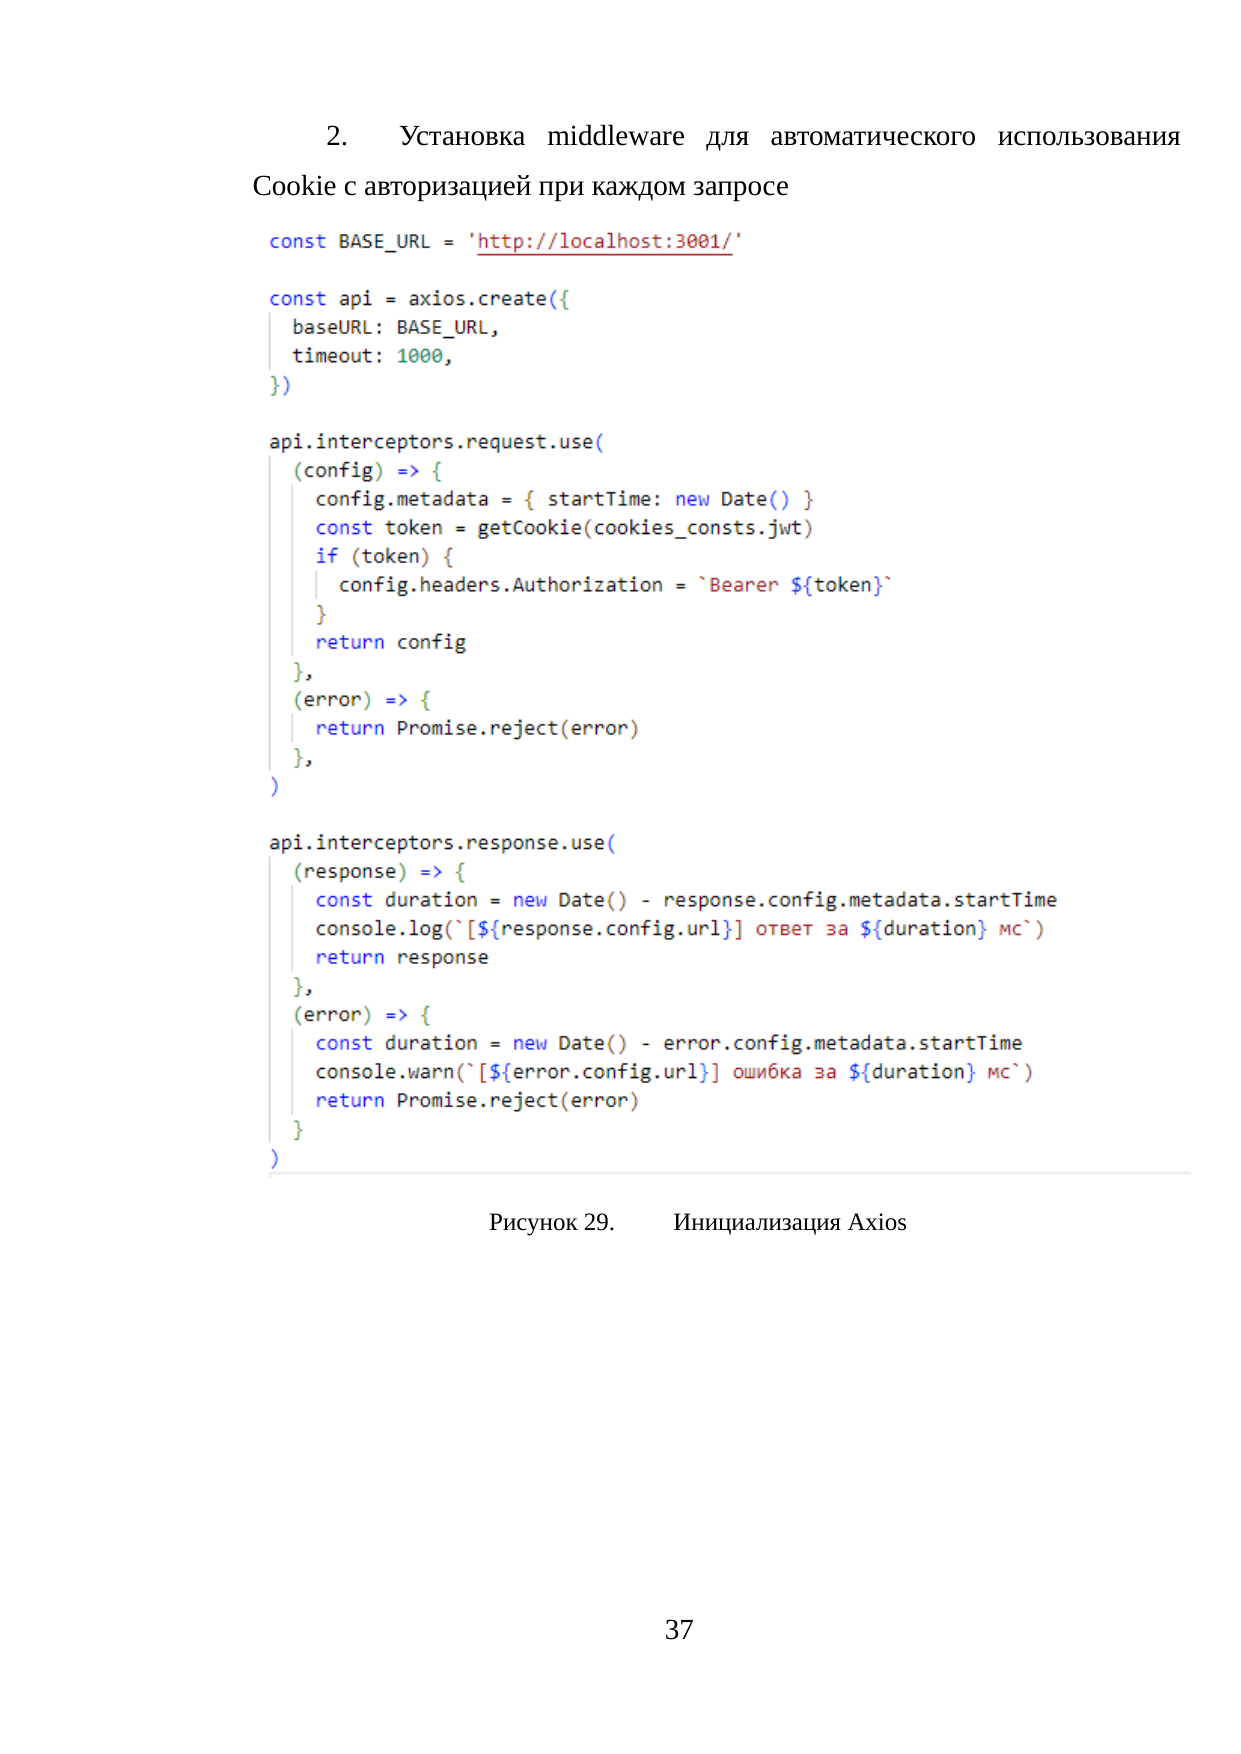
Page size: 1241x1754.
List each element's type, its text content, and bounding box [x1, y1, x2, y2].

list Инициализация Axios [215, 1207, 1181, 1236]
picture [251, 218, 1191, 1178]
list Установка middleware для автоматического использования Cookie с авторизацией при каждом запросе [252, 118, 1181, 202]
